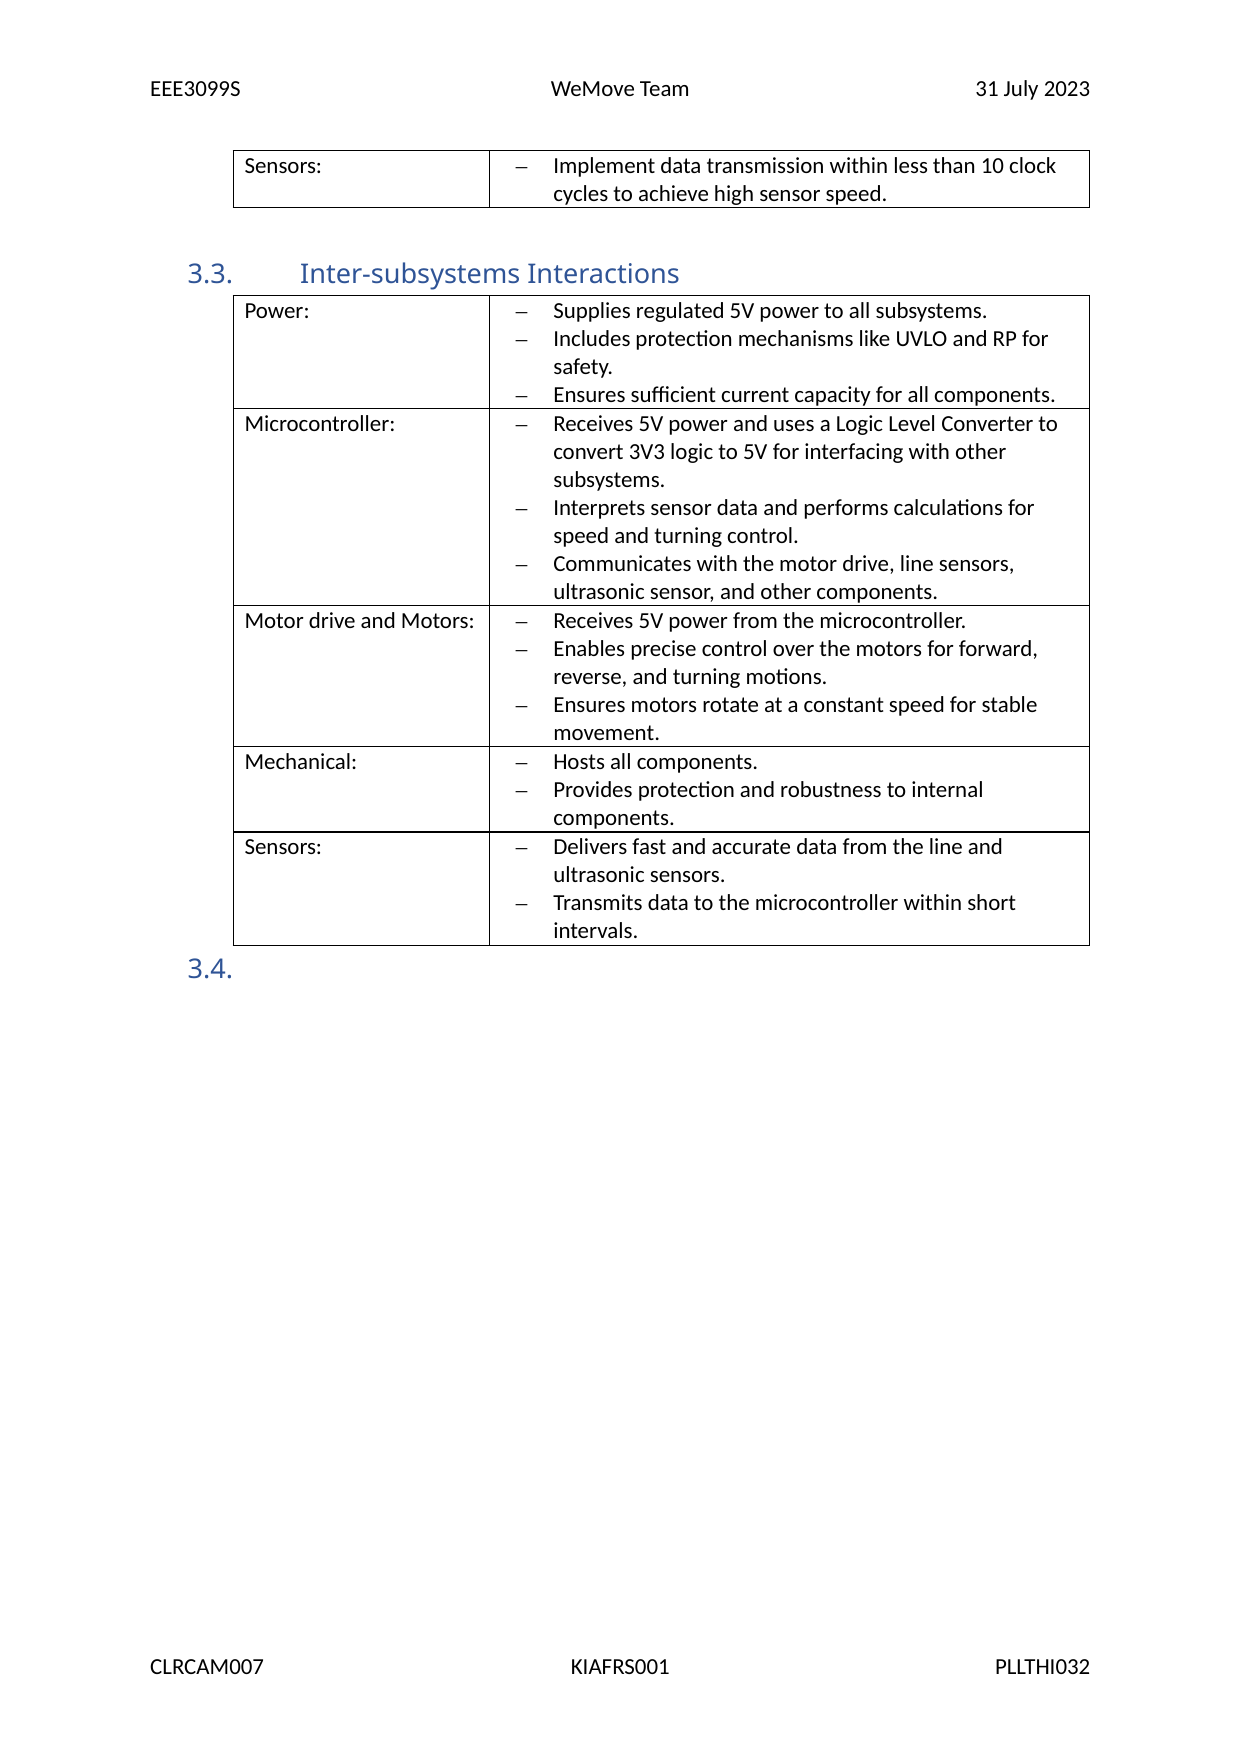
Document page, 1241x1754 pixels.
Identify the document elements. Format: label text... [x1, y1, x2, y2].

table_cell Microcontroller: [234, 409, 489, 605]
table_cell Receives 5V power and uses a Logic Level Converter to convert 3V3 logic to 5V for interfacing with other subsystems. Interprets sensor data and performs calculations for speed and turning control. Communicates with the motor drive, line sensors, ultrasonic sensor, and other components. [490, 409, 1089, 605]
table_cell Delivers fast and accurate data from the line and ultrasonic sensors. Transmits data to the microcontroller within short intervals. [490, 833, 1089, 944]
subtitle Inter-subsystems Interactions [187, 255, 1090, 292]
table_cell Sensors: [234, 833, 489, 944]
table_cell Sensors: [234, 151, 489, 207]
table_cell Implement data transmission within less than 10 clock cycles to achieve high sensor speed. [490, 151, 1089, 207]
table_header Power: [234, 296, 489, 408]
table_cell Motor drive and Motors: [234, 606, 489, 746]
table_header Supplies regulated 5V power to all subsystems. Includes protection mechanisms like UVLO and RP for safety. Ensures sufficient current capacity for all components. [490, 296, 1089, 408]
table_cell Receives 5V power from the microcontroller. Enables precise control over the motors for forward, reverse, and turning motions. Ensures motors rotate at a constant speed for stable movement. [490, 606, 1089, 746]
table_cell Hosts all components. Provides protection and robustness to internal components. [490, 747, 1089, 831]
table_cell Mechanical: [234, 747, 489, 831]
